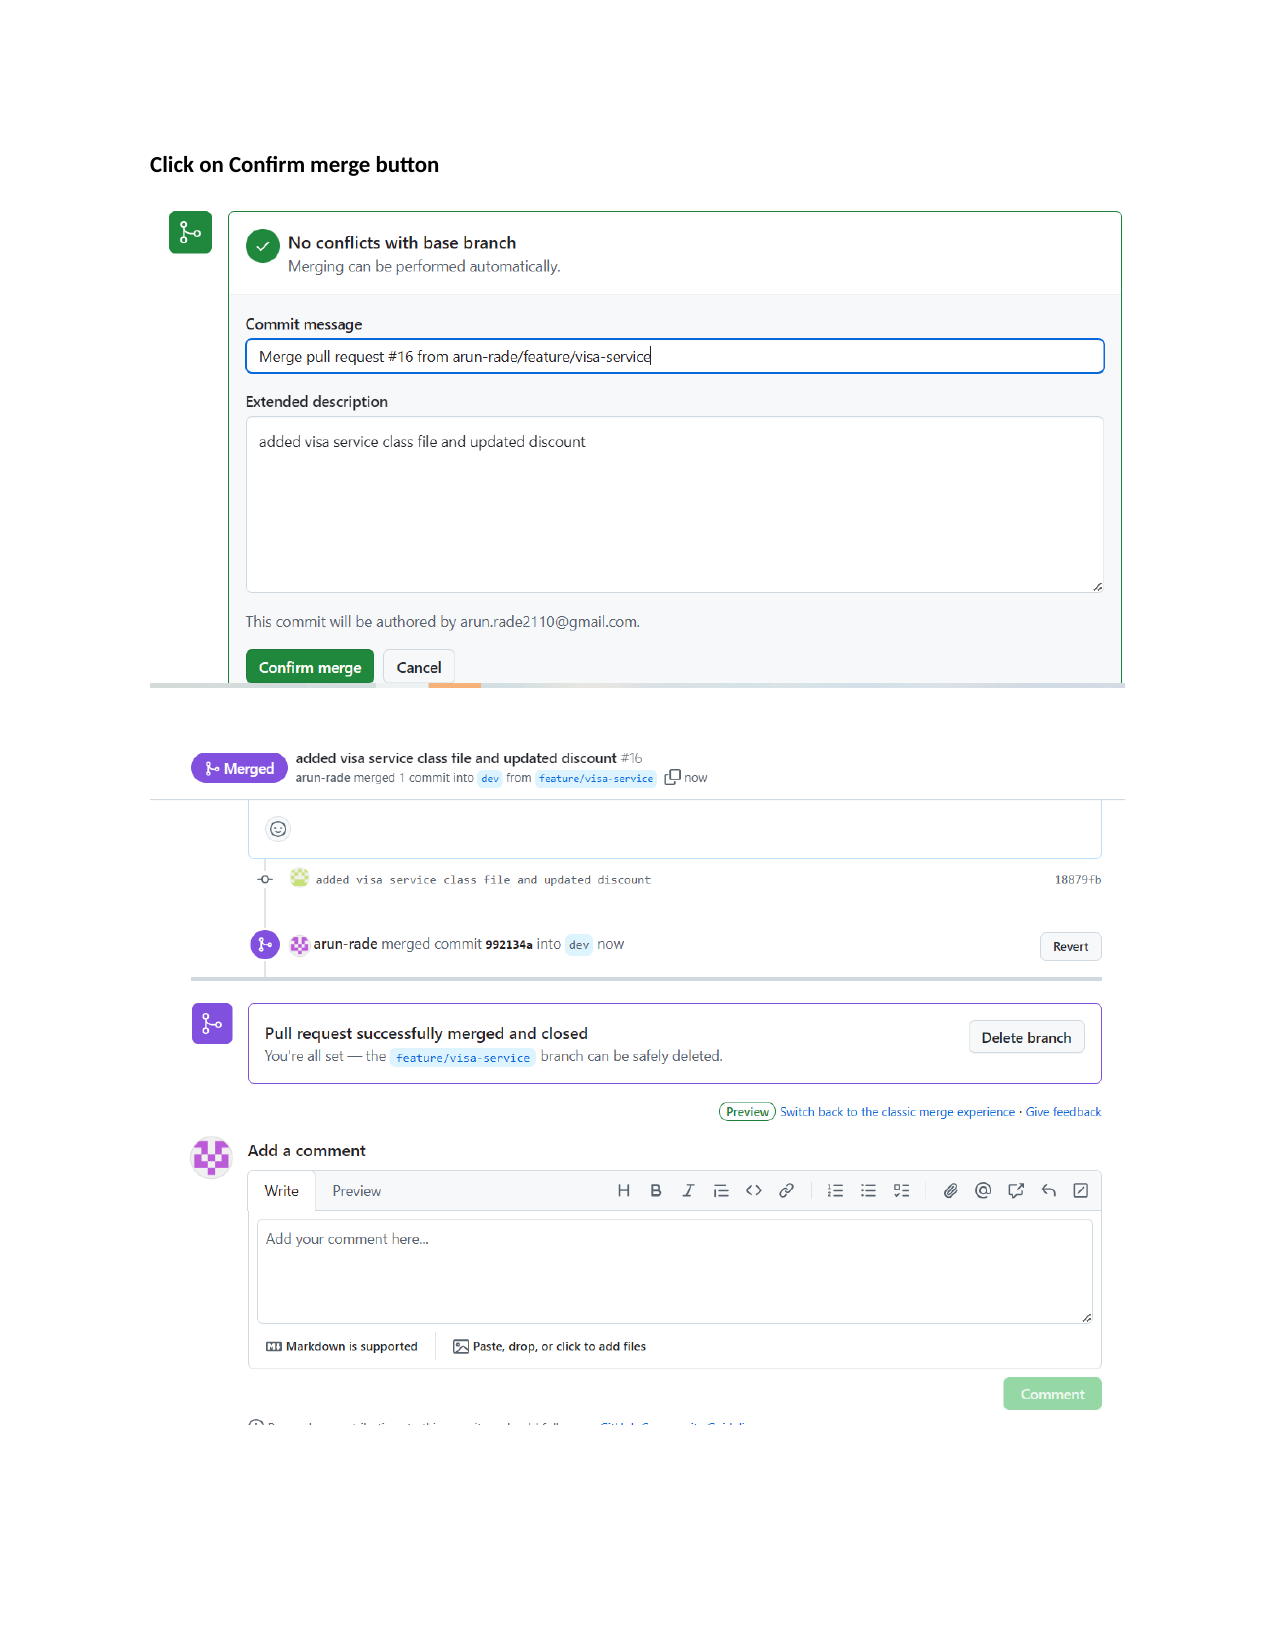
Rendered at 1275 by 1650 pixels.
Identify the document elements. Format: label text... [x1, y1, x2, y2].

text Click on Confirm merge button [150, 150, 1125, 178]
picture [150, 196, 1125, 688]
picture [150, 753, 1125, 1425]
